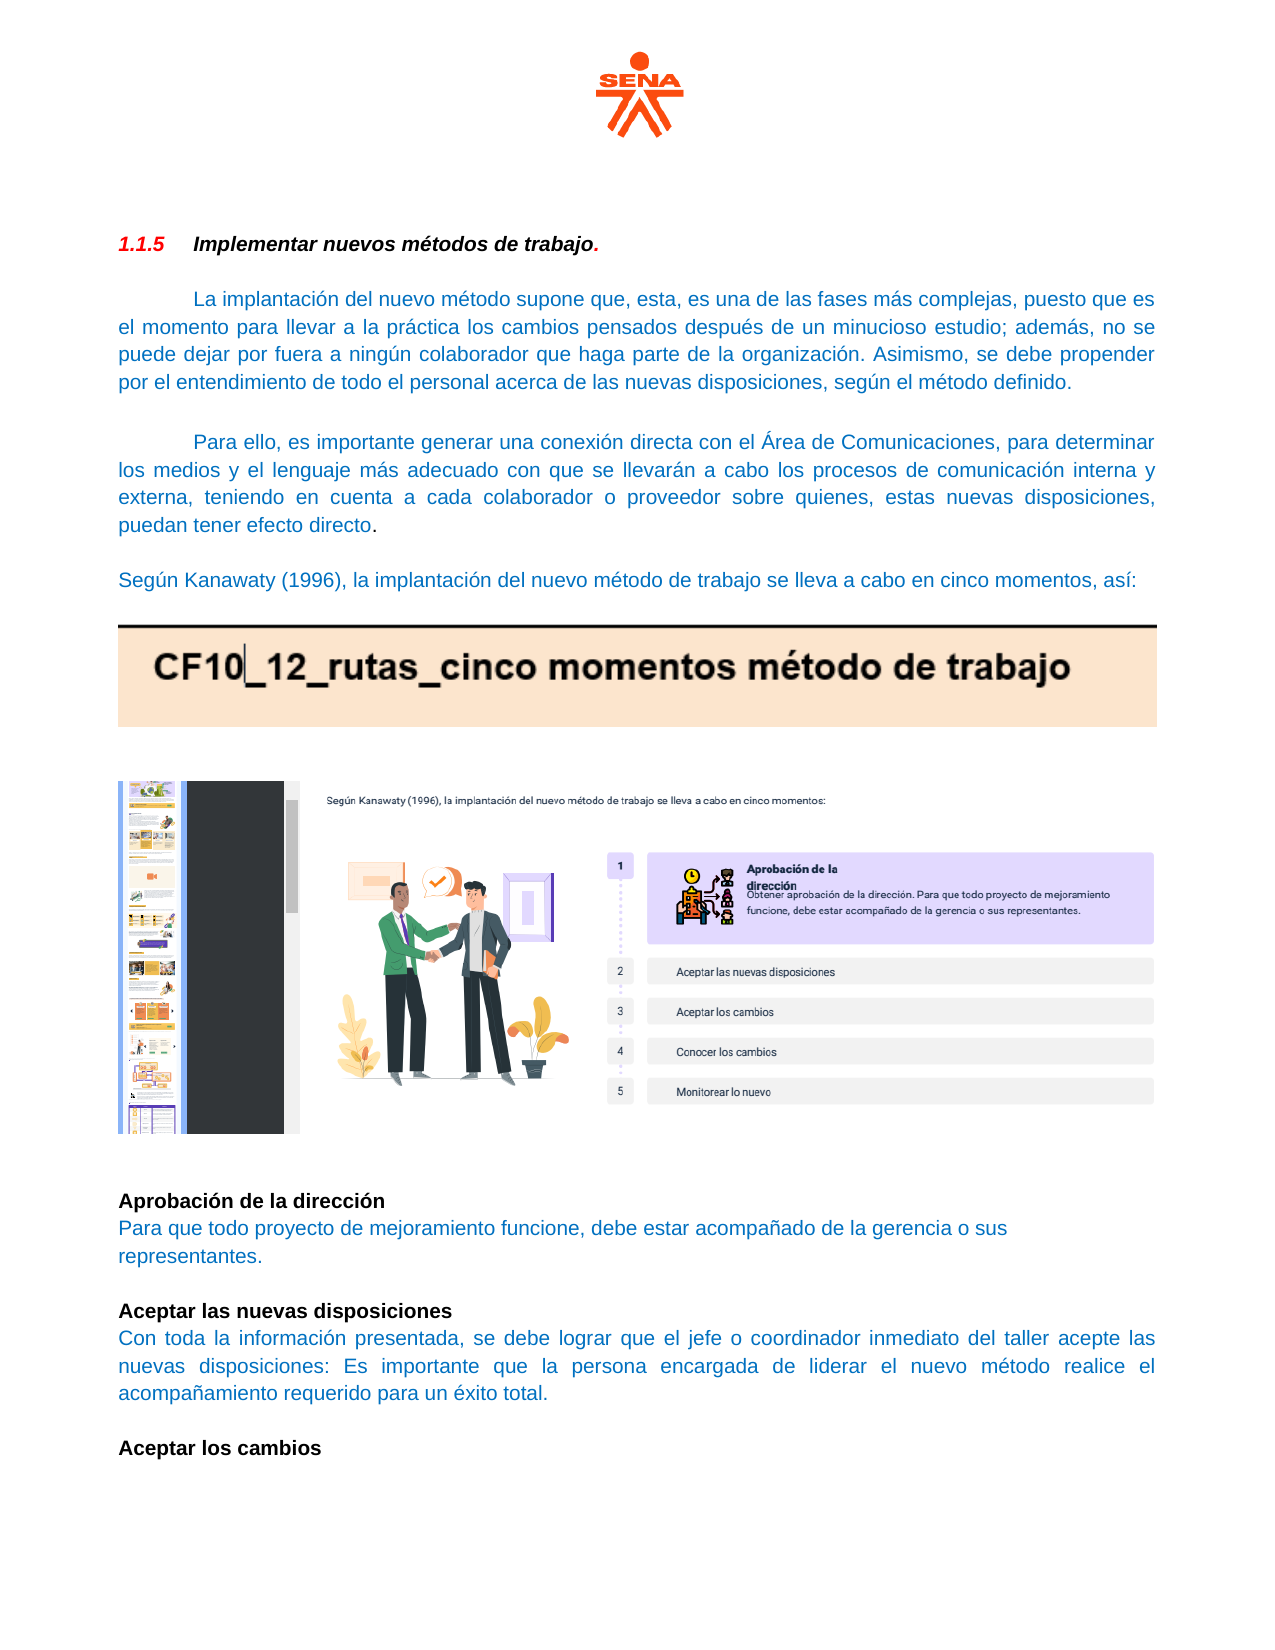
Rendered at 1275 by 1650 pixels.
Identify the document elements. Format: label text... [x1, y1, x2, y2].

picture [118, 622, 1157, 727]
text Aprobación de la dirección [118, 1188, 1157, 1212]
text Para que todo proyecto de mejoramiento funcione, debe estar acompañado de la gerencia o sus representantes. [118, 1216, 1157, 1267]
text Aceptar los cambios [118, 1436, 1157, 1460]
picture [118, 781, 1181, 1134]
text Según Kanawaty (1996), la implantación del nuevo método de trabajo se lleva a cabo en cinco momentos, así: [118, 568, 1157, 592]
text La implantación del nuevo método supone que, esta, es una de las fases más complejas, puesto que es el momento para llevar a la práctica los cambios pensados después de un minucioso estudio; además, no se puede dejar por fuera a ningún colaborador que haga parte de la organización. Asimismo, se debe propender por el entendimiento de todo el personal acerca de las nuevas disposiciones, según el método definido. [118, 287, 1157, 394]
text Con toda la información presentada, se debe lograr que el jefe o coordinador inmediato del taller acepte las nuevas disposiciones: Es importante que la persona encargada de liderar el nuevo método realice el acompañamiento requerido para un éxito total. [118, 1326, 1157, 1405]
text Para ello, es importante generar una conexión directa con el Área de Comunicaciones, para determinar los medios y el lenguaje más adecuado con que se llevarán a cabo los procesos de comunicación interna y externa, teniendo en cuenta a cada colaborador o proveedor sobre quienes, estas nuevas disposiciones, puedan tener efecto directo. [118, 430, 1157, 537]
text Aceptar las nuevas disposiciones [118, 1298, 1157, 1322]
picture [585, 48, 690, 142]
list Implementar nuevos métodos de trabajo. [118, 232, 1157, 256]
